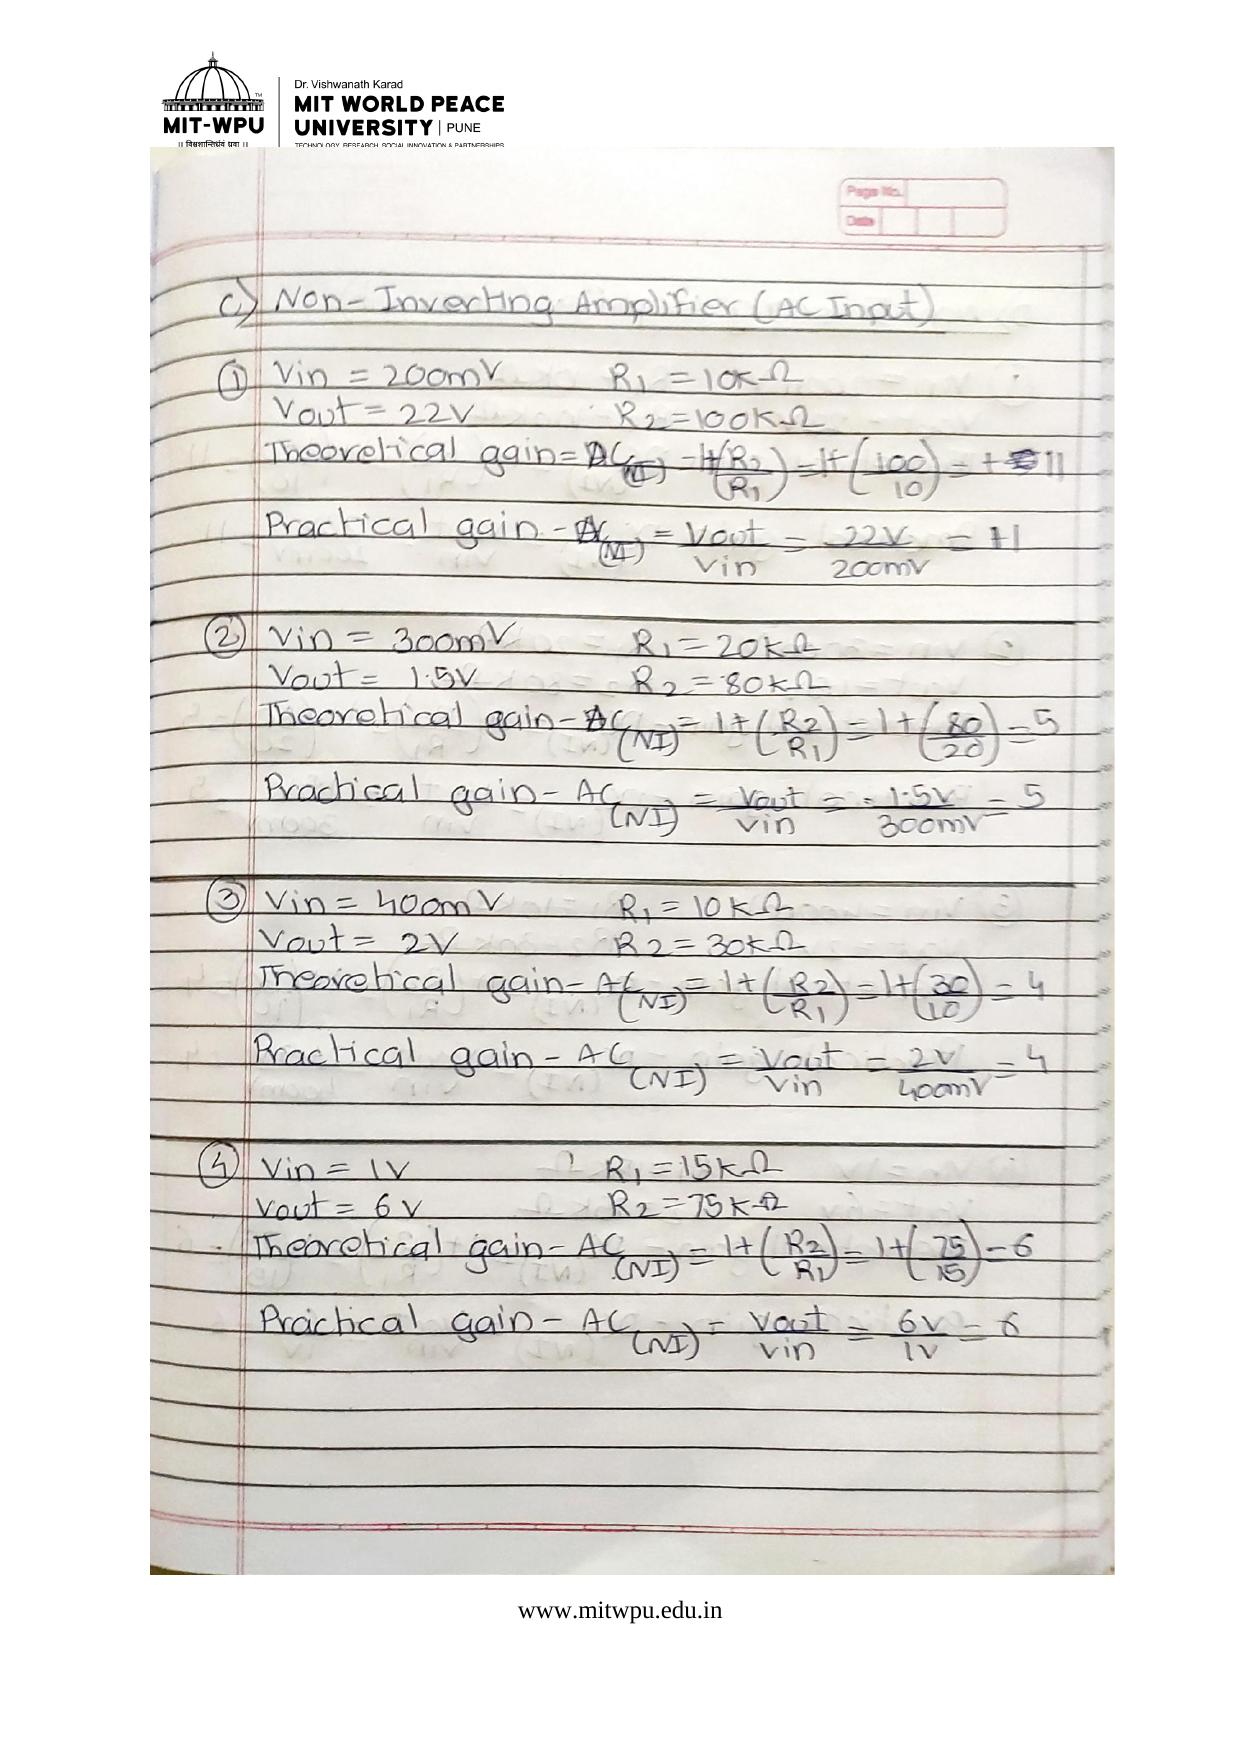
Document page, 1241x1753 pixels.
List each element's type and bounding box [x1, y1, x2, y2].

picture [150, 51, 1115, 1575]
